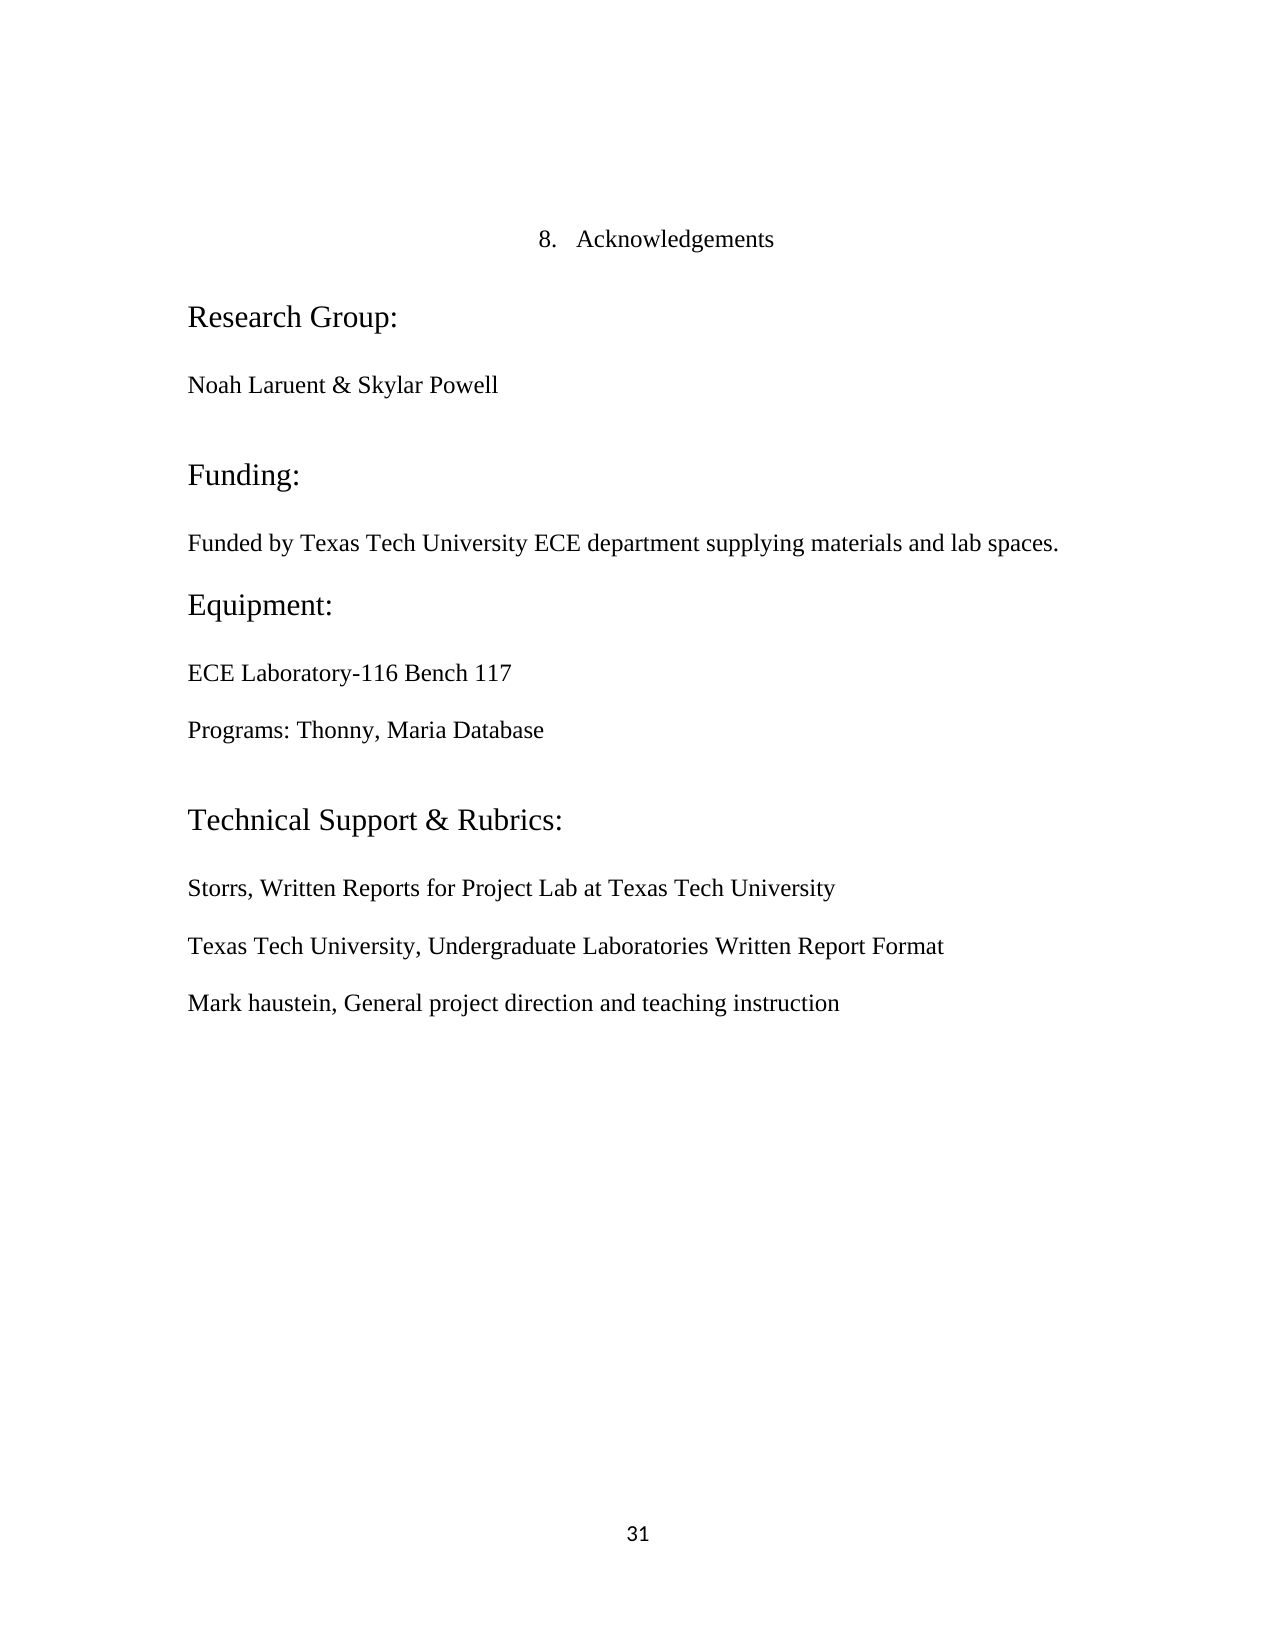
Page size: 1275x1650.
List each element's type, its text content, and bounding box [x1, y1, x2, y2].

text ECE Laboratory-116 Bench 117 [150, 658, 1125, 686]
text Programs: Thonny, Maria Database [150, 715, 1125, 744]
text Mark haustein, General project direction and teaching instruction [150, 988, 1125, 1017]
text Research Group: [187, 298, 1125, 334]
text Texas Tech University, Undergraduate Laboratories Written Report Format [150, 931, 1125, 959]
list Acknowledgements [187, 224, 1125, 253]
text Equipment: [150, 586, 1125, 622]
text Technical Support & Rubrics: [150, 801, 1125, 837]
text Funded by Texas Tech University ECE department supplying materials and lab spaces. [150, 528, 1125, 557]
text Noah Laruent & Skylar Powell [150, 370, 1125, 399]
text Storrs, Written Reports for Project Lab at Texas Tech University [150, 873, 1125, 902]
text Funding: [187, 456, 1125, 492]
